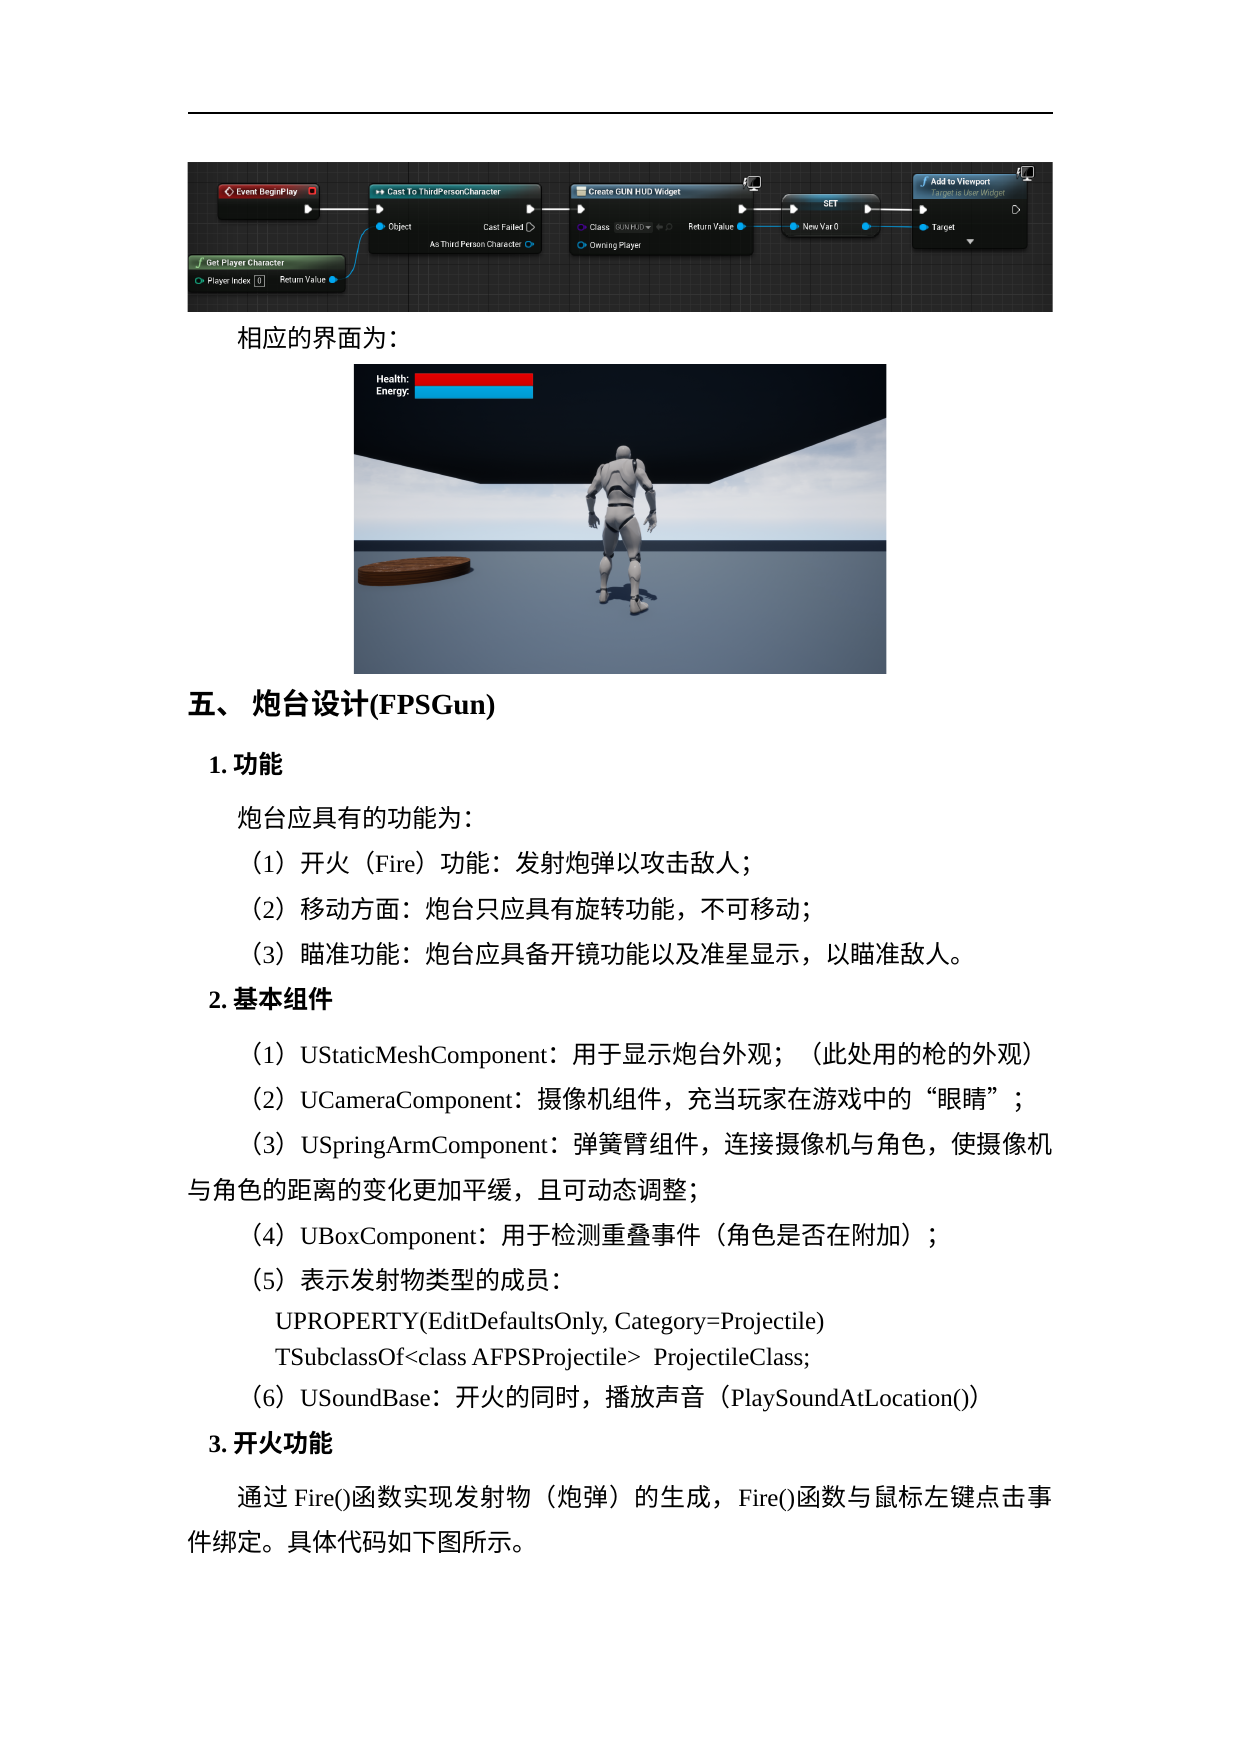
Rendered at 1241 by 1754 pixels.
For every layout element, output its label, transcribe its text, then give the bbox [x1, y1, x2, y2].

text （1）开火（Fire）功能：发射炮弹以攻击敌人； [187, 844, 1053, 880]
picture [187, 162, 1053, 312]
text 相应的界面为： [187, 319, 1053, 355]
subtitle 炮台设计(FPSGun) [187, 681, 1053, 723]
picture [353, 364, 887, 674]
text UPROPERTY(EditDefaultsOnly, Category=Projectile) [187, 1306, 1053, 1335]
text （3）瞄准功能：炮台应具备开镜功能以及准星显示，以瞄准敌人。 [187, 934, 1053, 971]
text （2）移动方面：炮台只应具有旋转功能，不可移动； [187, 889, 1053, 925]
text （5）表示发射物类型的成员： [187, 1261, 1053, 1297]
text TSubclassOf<class AFPSProjectile> ProjectileClass; [187, 1342, 1053, 1371]
text （4）UBoxComponent：用于检测重叠事件（角色是否在附加）； [187, 1215, 1053, 1252]
subtitle 基本组件 [208, 980, 1053, 1016]
text 通过Fire()函数实现发射物（炮弹）的生成，Fire()函数与鼠标左键点击事件绑定。具体代码如下图所示。 [187, 1478, 1053, 1559]
subtitle 开火功能 [208, 1423, 1053, 1459]
subtitle 功能 [208, 744, 1053, 780]
text （3）USpringArmComponent：弹簧臂组件，连接摄像机与角色，使摄像机与角色的距离的变化更加平缓，且可动态调整； [187, 1125, 1053, 1206]
text （6）USoundBase：开火的同时，播放声音（PlaySoundAtLocation()） [187, 1378, 1053, 1414]
text 炮台应具有的功能为： [187, 798, 1053, 835]
text （2）UCameraComponent：摄像机组件，充当玩家在游戏中的“眼睛”； [187, 1079, 1053, 1116]
text （1）UStaticMeshComponent：用于显示炮台外观；（此处用的枪的外观） [187, 1034, 1053, 1070]
